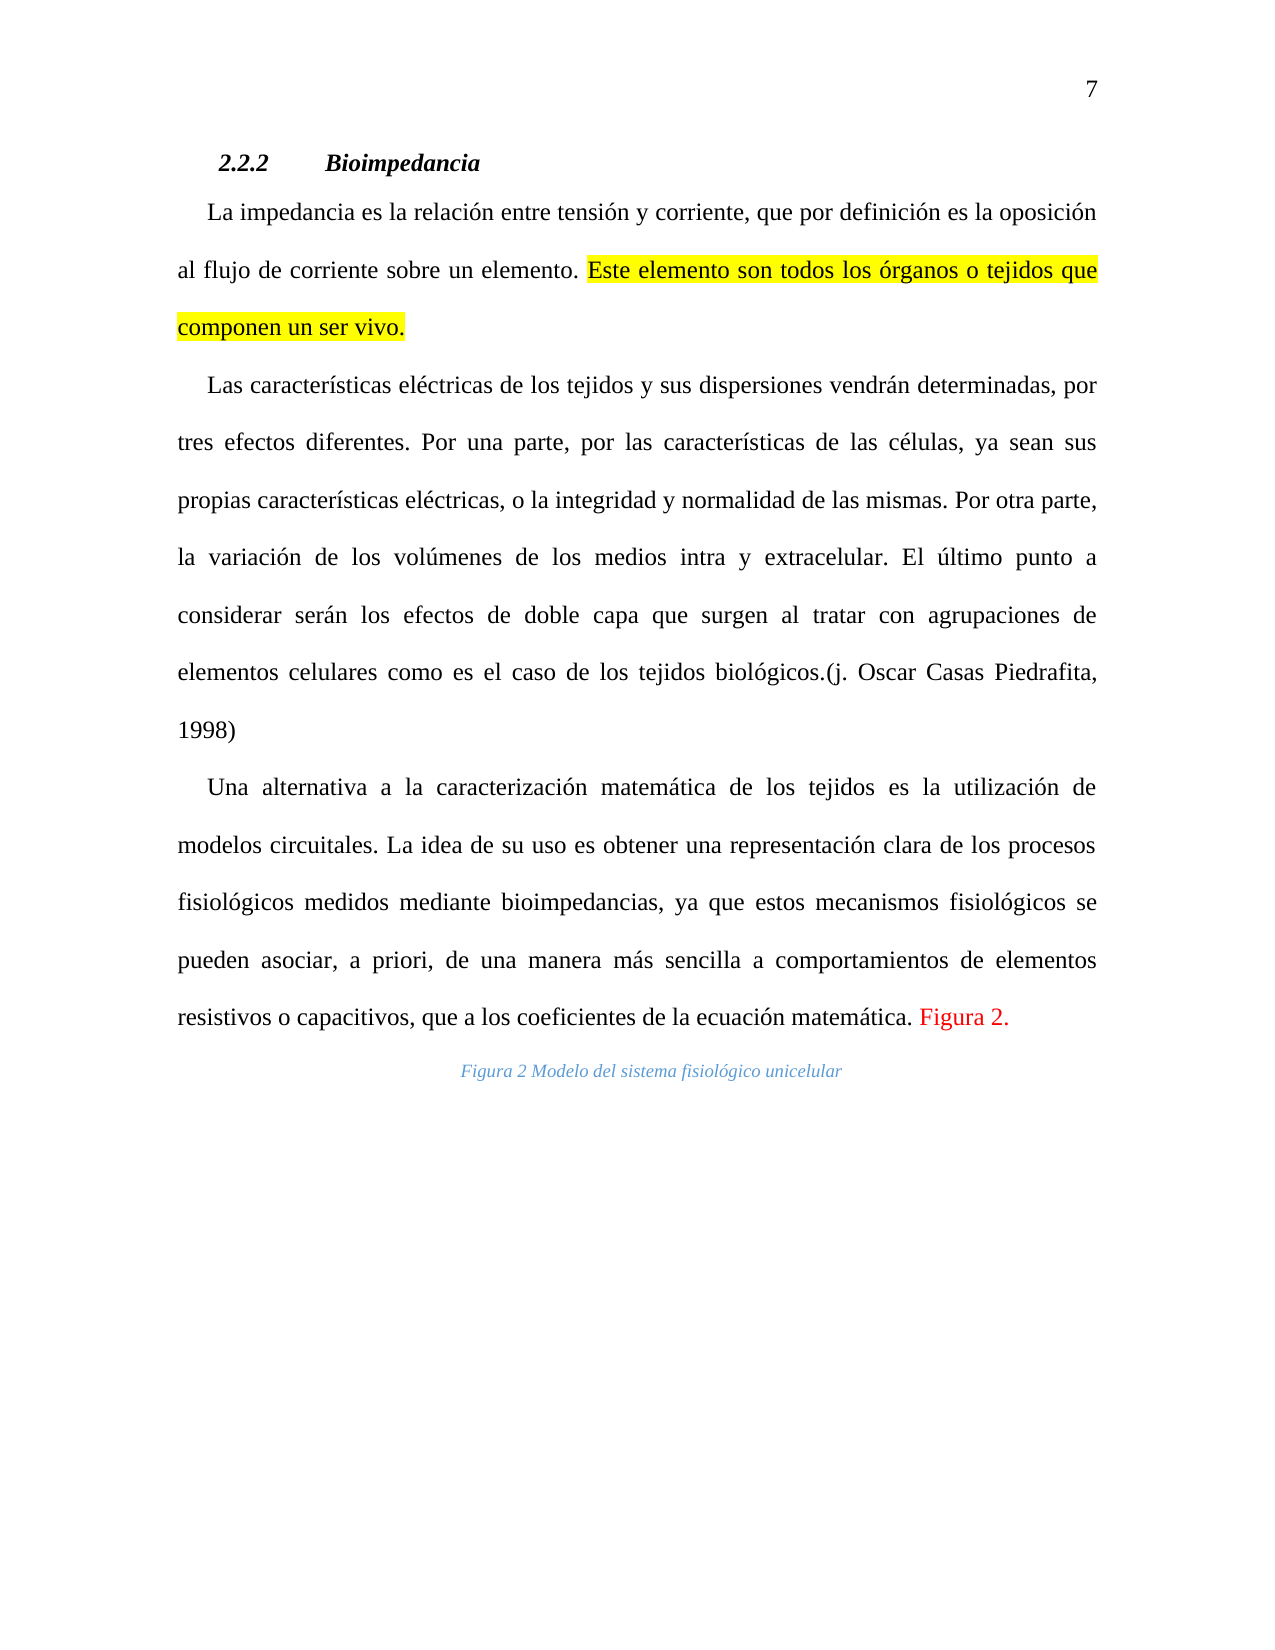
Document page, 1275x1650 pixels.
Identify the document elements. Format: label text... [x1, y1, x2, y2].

text Una alternativa a la caracterización matemática de los tejidos es la utilización de modelos circuitales. La idea de su uso es obtener una representación clara de los procesos fisiológicos medidos mediante bioimpedancias, ya que estos mecanismos fisiológicos se pueden asociar, a priori, de una manera más sencilla a comportamientos de elementos resistivos o capacitivos, que a los coeficientes de la ecuación matemática. Figura 2. [177, 772, 1098, 1031]
text La impedancia es la relación entre tensión y corriente, que por definición es la oposición al flujo de corriente sobre un elemento. Este elemento son todos los órganos o tejidos que componen un ser vivo. [177, 197, 1098, 341]
subtitle Bioimpedancia [177, 148, 1098, 176]
text Figura 2 Modelo del sistema fisiológico unicelular [177, 1060, 1098, 1081]
text Las características eléctricas de los tejidos y sus dispersiones vendrán determinadas, por tres efectos diferentes. Por una parte, por las características de las células, ya sean sus propias características eléctricas, o la integridad y normalidad de las mismas. Por otra parte, la variación de los volúmenes de los medios intra y extracelular. El último punto a considerar serán los efectos de doble capa que surgen al tratar con agrupaciones de elementos celulares como es el caso de los tejidos biológicos.(j. Oscar Casas Piedrafita, 1998) [177, 370, 1098, 743]
